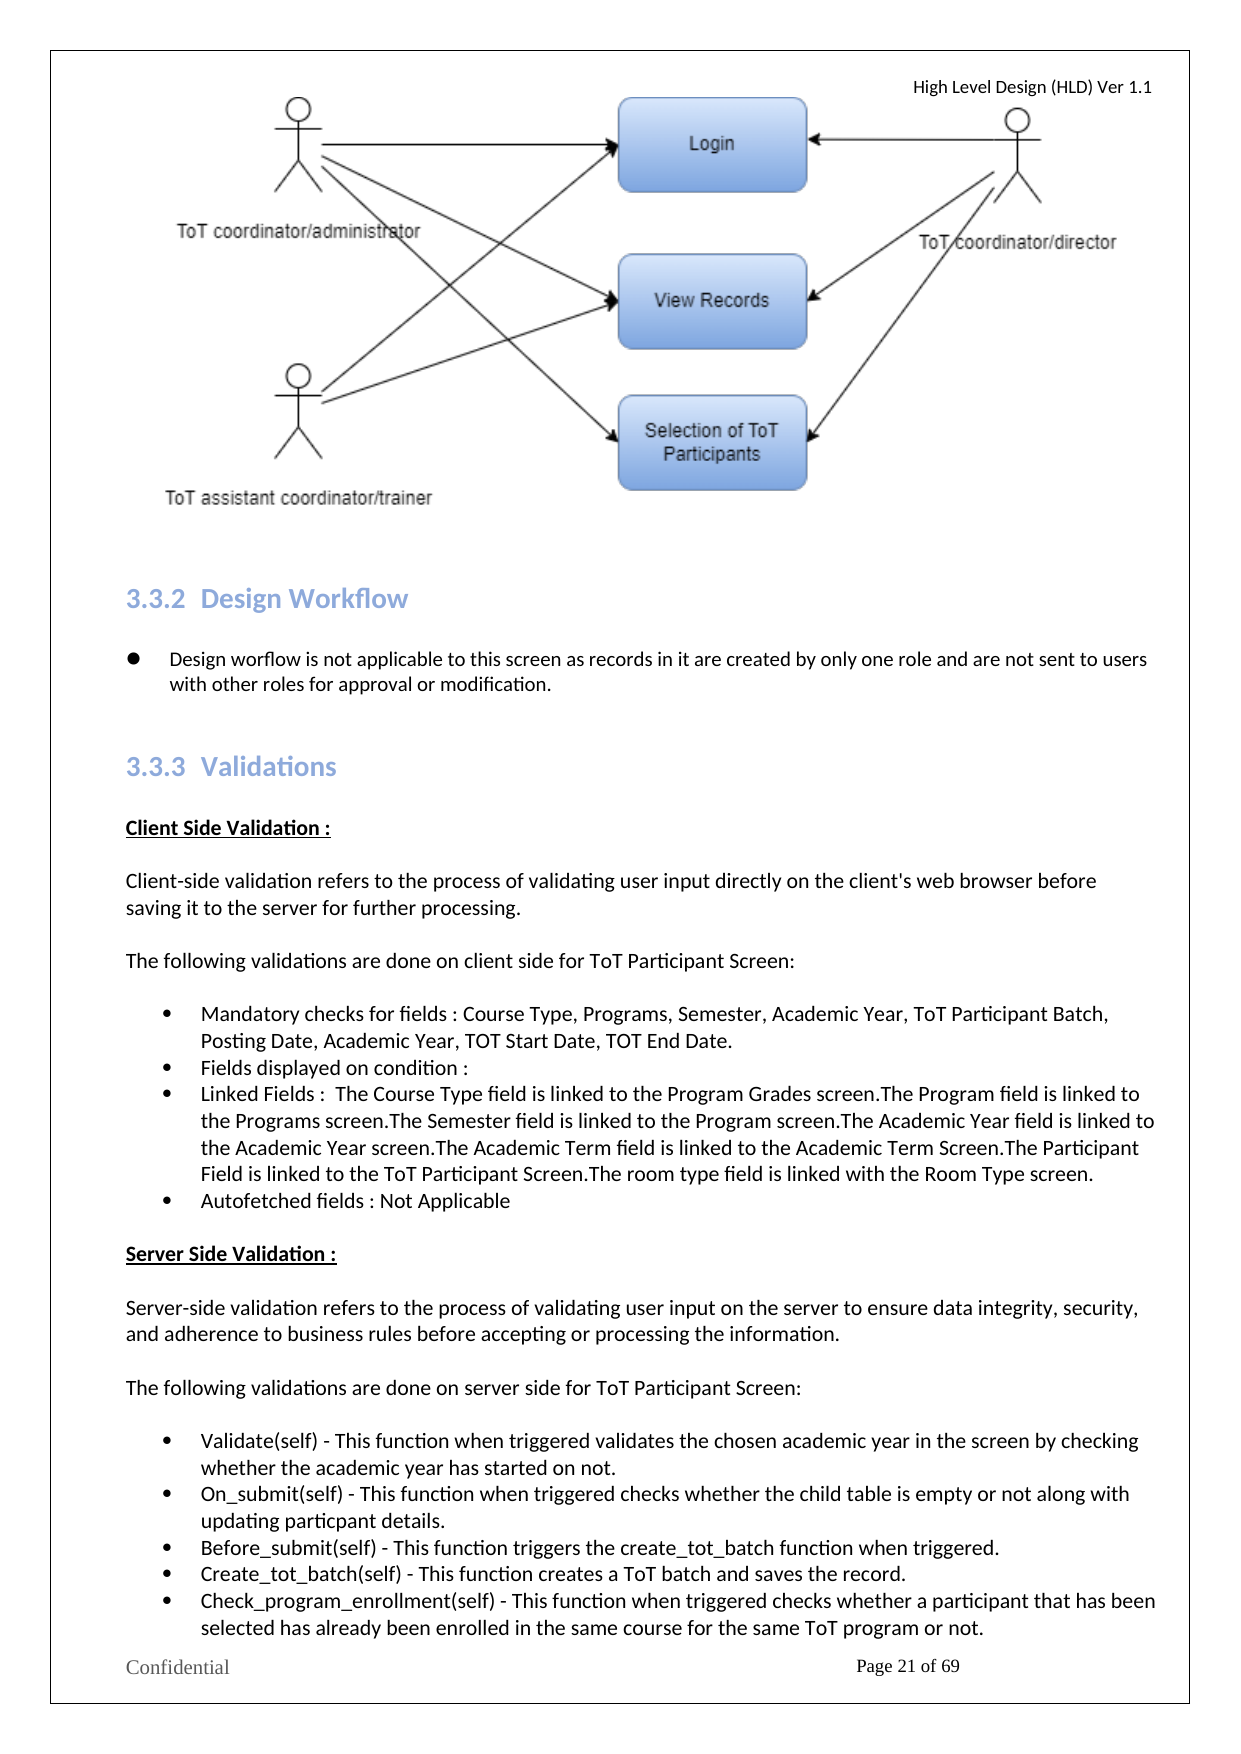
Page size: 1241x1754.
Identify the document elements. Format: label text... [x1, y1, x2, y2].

text The following validations are done on server side for ToT Participant Screen: [126, 1374, 1156, 1401]
list Validate(self) - This function when triggered validates the chosen academic year in the screen by checking whether the academic year has started on not. [163, 1427, 1156, 1481]
text Server Side Validation : [126, 1241, 1156, 1267]
text Client Side Validation : [126, 814, 1156, 841]
text The following validations are done on client side for ToT Participant Screen: [126, 947, 1156, 974]
list Before_submit(self) - This function triggers the create_tot_batch function when triggered. [163, 1534, 1156, 1561]
list Design worflow is not applicable to this screen as records in it are created by only one role and are not sent to users with other roles for approval or modification. [126, 646, 1156, 697]
list Fields displayed on condition : [163, 1054, 1156, 1081]
subtitle Validations [126, 748, 1156, 783]
list Mandatory checks for fields : Course Type, Programs, Semester, Academic Year, ToT Participant Batch, Posting Date, Academic Year, TOT Start Date, TOT End Date. [163, 1001, 1156, 1054]
list Create_tot_batch(self) - This function creates a ToT batch and saves the record. [163, 1561, 1156, 1587]
subtitle Design Workflow [126, 580, 1156, 616]
list Linked Fields : The Course Type field is linked to the Program Grades screen.The Program field is linked to the Programs screen.The Semester field is linked to the Program screen.The Academic Year field is linked to the Academic Year screen.The Academic Term field is linked to the Academic Term Screen.The Participant Field is linked to the ToT Participant Screen.The room type field is linked with the Room Type screen. [163, 1081, 1156, 1187]
list Check_program_enrollment(self) - This function when triggered checks whether a participant that has been selected has already been enrolled in the same course for the same ToT program or not. [163, 1587, 1156, 1641]
text Client-side validation refers to the process of validating user input directly on the client's web browser before saving it to the server for further processing. [126, 867, 1156, 921]
picture [165, 97, 1117, 530]
list Autofetched fields : Not Applicable [163, 1187, 1156, 1214]
list On_submit(self) - This function when triggered checks whether the child table is empty or not along with updating particpant details. [163, 1481, 1156, 1534]
text Server-side validation refers to the process of validating user input on the server to ensure data integrity, security, and adherence to business rules before accepting or processing the information. [126, 1294, 1156, 1347]
